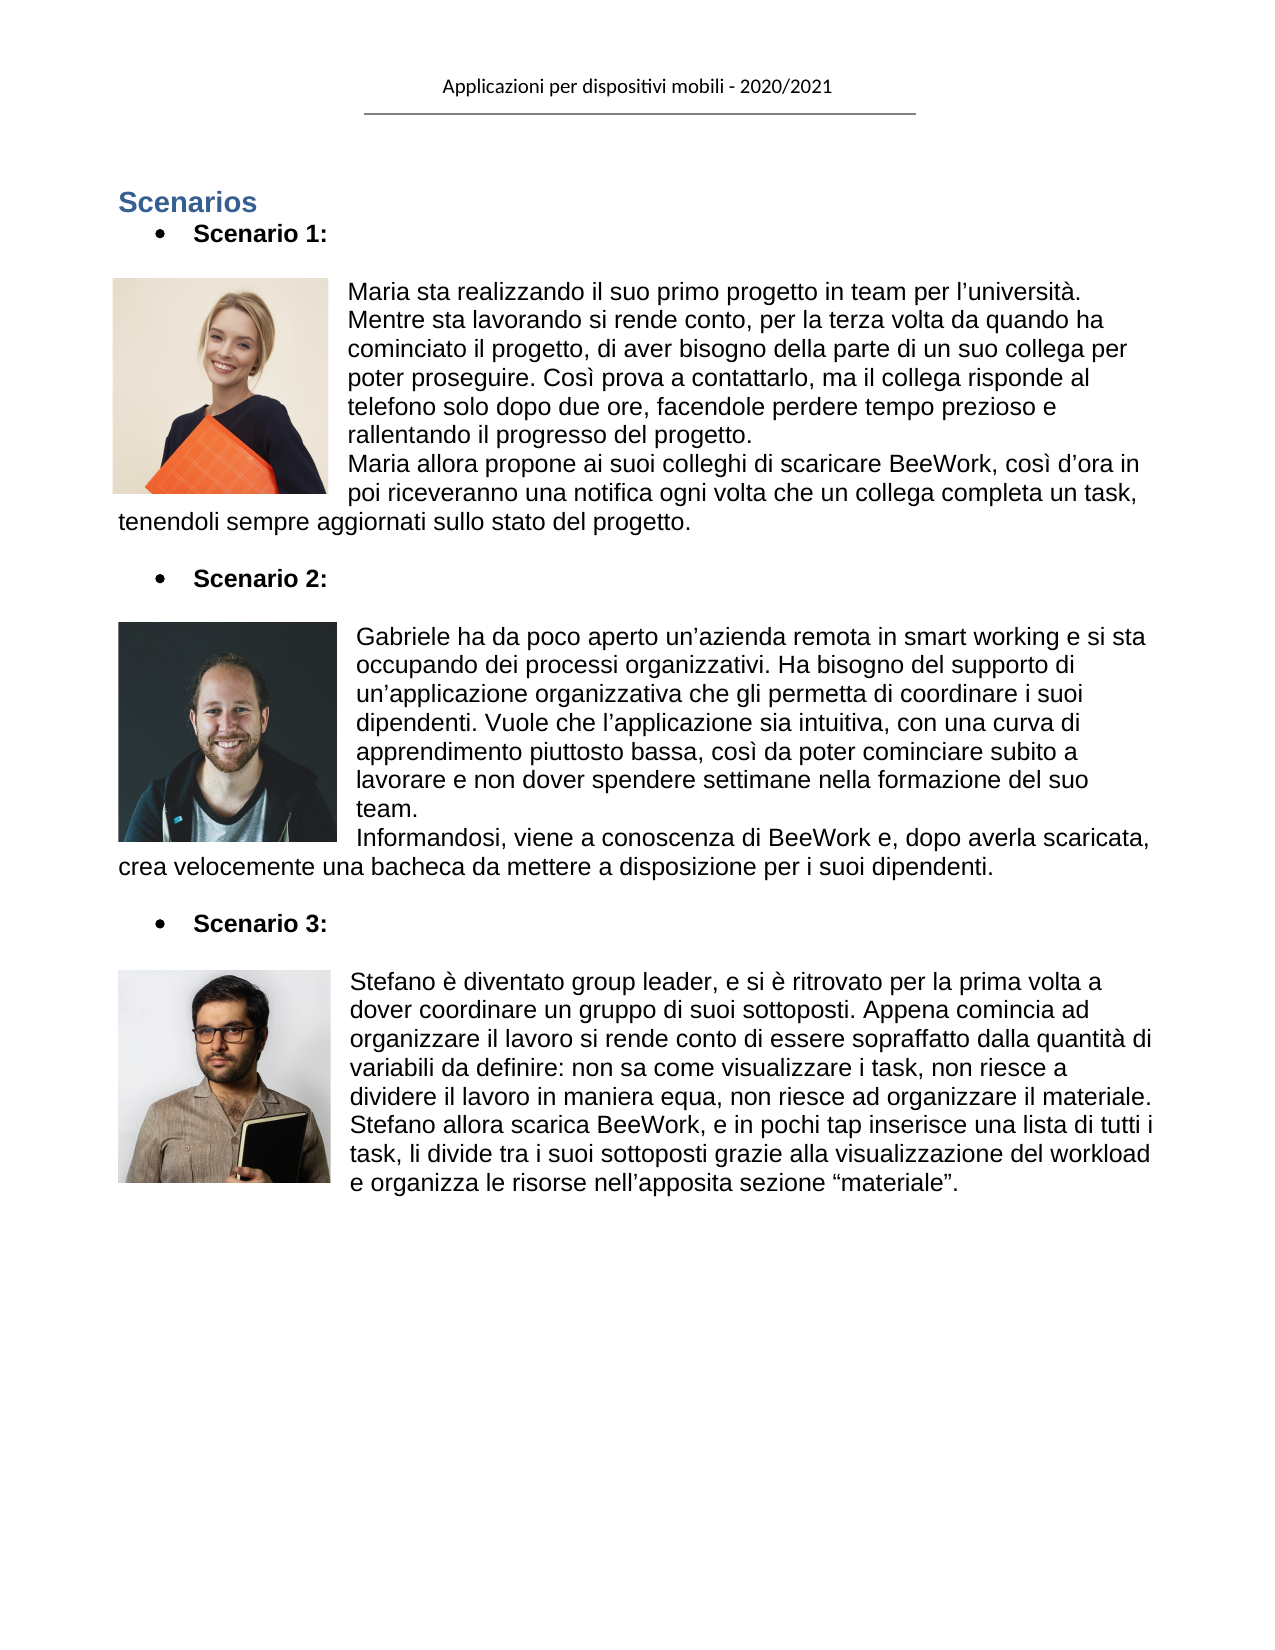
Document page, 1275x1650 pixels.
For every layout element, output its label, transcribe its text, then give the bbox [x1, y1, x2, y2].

text Maria sta realizzando il suo primo progetto in team per l’università. Mentre sta lavorando si rende conto, per la terza volta da quando ha cominciato il progetto, di aver bisogno della parte di un suo collega per poter proseguire. Così prova a contattarlo, ma il collega risponde al telefono solo dopo due ore, facendole perdere tempo prezioso e rallentando il progresso del progetto. [118, 277, 1157, 449]
text Scenarios [118, 185, 1157, 219]
list Scenario 3: [156, 909, 1157, 938]
picture [118, 622, 337, 842]
text Informandosi, viene a conoscenza di BeeWork e, dopo averla scaricata, crea velocemente una bacheca da mettere a disposizione per i suoi dipendenti. [118, 823, 1157, 880]
picture [118, 970, 331, 1183]
text Gabriele ha da poco aperto un’azienda remota in smart working e si sta occupando dei processi organizzativi. Ha bisogno del supporto di un’applicazione organizzativa che gli permetta di coordinare i suoi dipendenti. Vuole che l’applicazione sia intuitiva, con una curva di apprendimento piuttosto bassa, così da poter cominciare subito a lavorare e non dover spendere settimane nella formazione del suo team. [337, 622, 1157, 823]
text Stefano allora scarica BeeWork, e in pochi tap inserisce una lista di tutti i task, li divide tra i suoi sottoposti grazie alla visualizzazione del workload e organizza le risorse nell’apposita sezione “materiale”. [118, 1111, 1157, 1197]
list Scenario 2: [156, 564, 1157, 593]
list Scenario 1: [156, 219, 1157, 248]
text Maria allora propone ai suoi colleghi di scaricare BeeWork, così d’ora in poi riceveranno una notifica ogni volta che un collega completa un task, tenendoli sempre aggiornati sullo stato del progetto. [118, 449, 1157, 535]
text Stefano è diventato group leader, e si è ritrovato per la prima volta a dover coordinare un gruppo di suoi sottoposti. Appena comincia ad organizzare il lavoro si rende conto di essere sopraffatto dalla quantità di variabili da definire: non sa come visualizzare i task, non riesce a dividere il lavoro in maniera equa, non riesce ad organizzare il materiale. [118, 967, 1157, 1111]
picture [112, 278, 329, 494]
